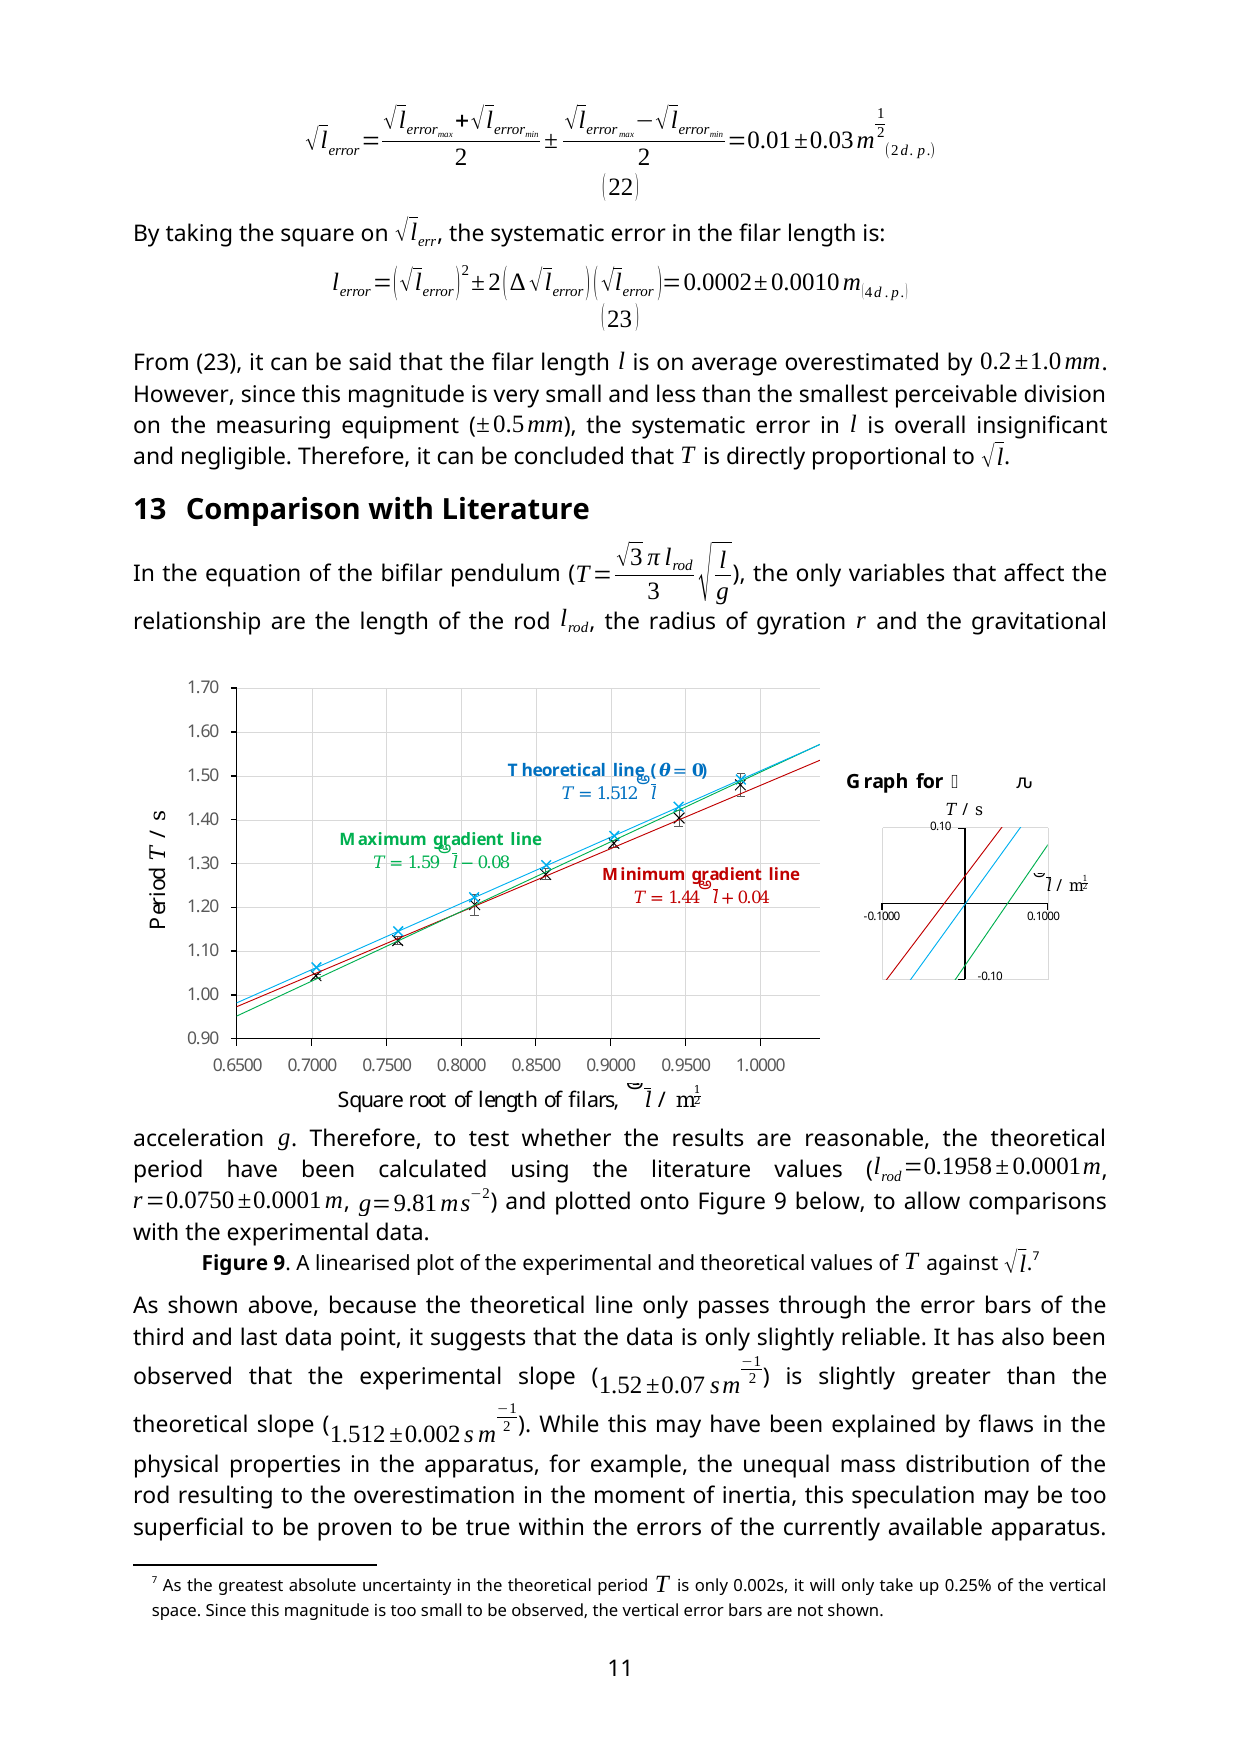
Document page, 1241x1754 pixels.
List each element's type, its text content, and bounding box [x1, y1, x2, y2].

text From (23), it can be said that the filar length is on average overestimated by . However, since this magnitude is very small and less than the smallest perceivable division on the measuring equipment (), the systematic error in is overall insignificant and negligible. Therefore, it can be concluded that is directly proportional to . [133, 346, 1107, 471]
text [133, 1289, 1107, 1542]
text In the equation of the bifilar pendulum (), the only variables that affect the relationship are the length of the rod , the radius of gyration and the gravitational acceleration . Therefore, to test whether the results are reasonable, the theoretical period have been calculated using the literature values (, , ) and plotted onto Figure 9 below, to allow comparisons with the experimental data. [133, 540, 1107, 1247]
subtitle Comparison with Literature [133, 488, 1107, 528]
text Figure 9. A linearised plot of the experimental and theoretical values of against . [133, 1247, 1107, 1277]
text By taking the square on , the systematic error in the filar length is: [133, 215, 1107, 249]
